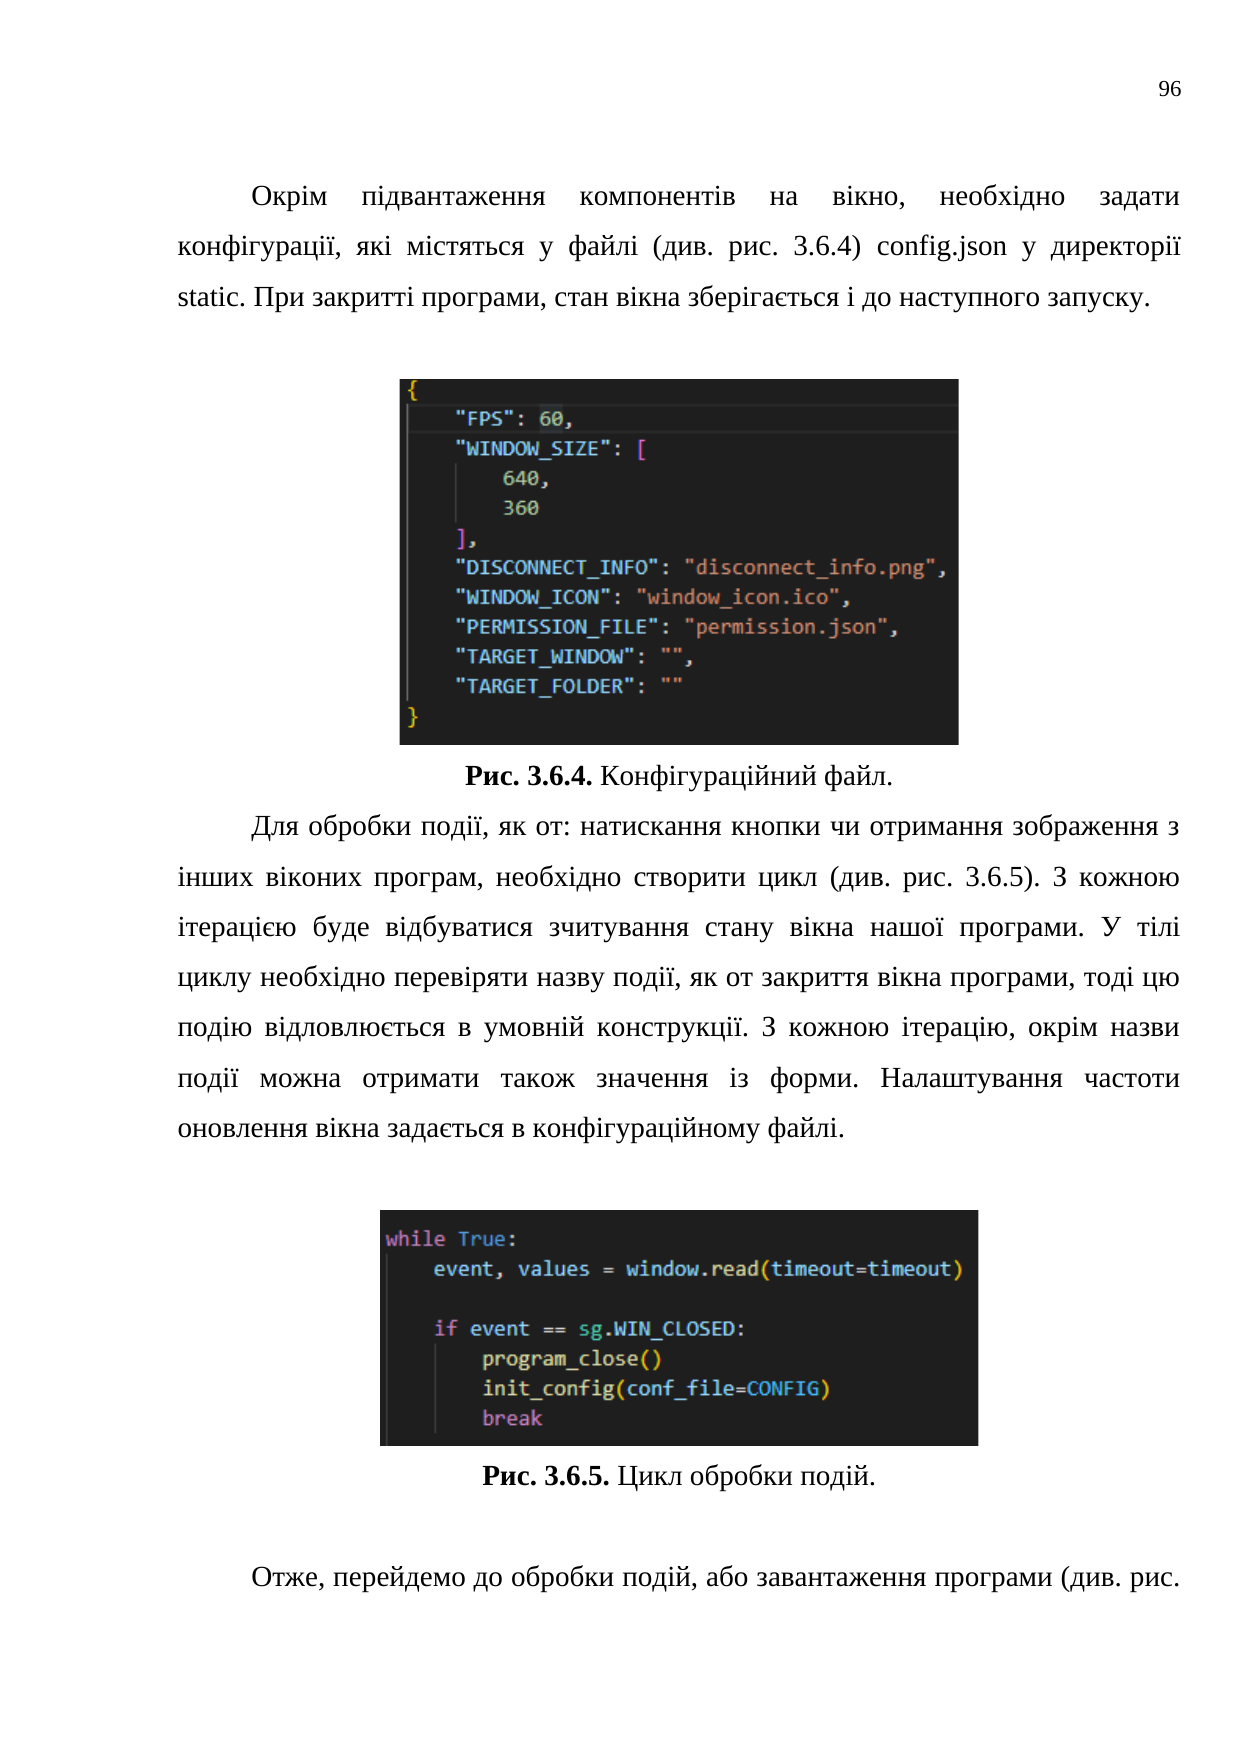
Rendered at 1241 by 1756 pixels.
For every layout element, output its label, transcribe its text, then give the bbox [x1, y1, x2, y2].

text Окрім підвантаження компонентів на вікно, необхідно задати конфігурації, які містяться у файлі (див. рис. 3.6.4) config.json у директорії static. При закритті програми, стан вікна зберігається і до наступного запуску. [177, 178, 1181, 312]
text Для обробки події, як от: натискання кнопки чи отримання зображення з інших віконих програм, необхідно створити цикл (див. рис. 3.6.5). З кожною ітерацією буде відбуватися зчитування стану вікна нашої програми. У тілі циклу необхідно перевіряти назву події, як от закриття вікна програми, тоді цю подію відловлюється в умовній конструкції. З кожною ітерацію, окрім назви події можна отримати також значення із форми. Налаштування частоти оновлення вікна задається в конфігураційному файлі. [177, 808, 1181, 1144]
text Рис. 3.6.4. Конфігураційний файл. [177, 758, 1181, 792]
picture [399, 379, 959, 745]
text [177, 1559, 1181, 1592]
picture [380, 1210, 979, 1446]
text Рис. 3.6.5. Цикл обробки подій. [177, 1458, 1181, 1492]
